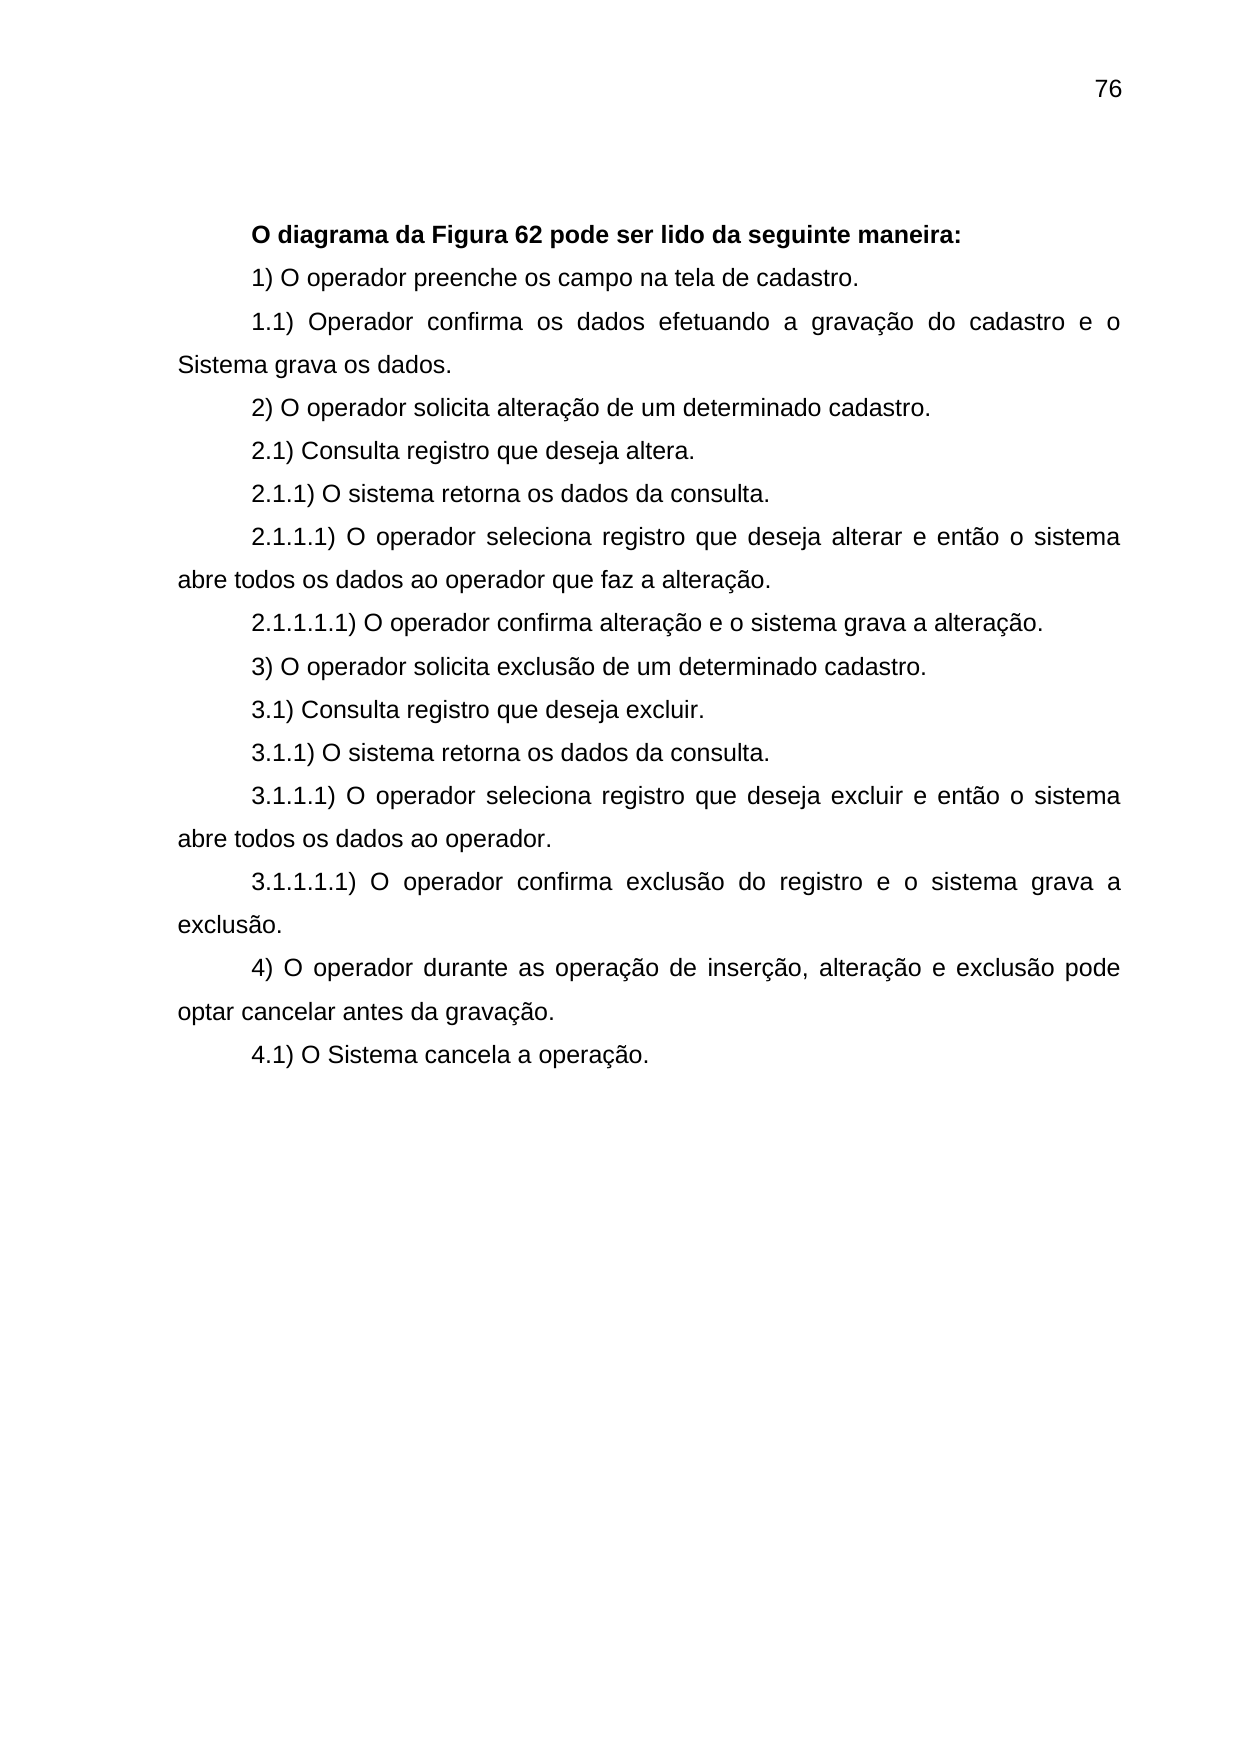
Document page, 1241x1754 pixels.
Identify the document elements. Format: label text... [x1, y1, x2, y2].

text 2) O operador solicita alteração de um determinado cadastro. [177, 393, 1122, 422]
text 4) O operador durante as operação de inserção, alteração e exclusão pode optar cancelar antes da gravação. [177, 953, 1122, 1025]
text 3.1) Consulta registro que deseja excluir. [177, 695, 1122, 723]
text 2.1.1) O sistema retorna os dados da consulta. [177, 479, 1122, 508]
text 4.1) O Sistema cancela a operação. [177, 1040, 1122, 1068]
text 2.1.1.1.1) O operador confirma alteração e o sistema grava a alteração. [177, 608, 1122, 637]
text O diagrama da Figura 62 pode ser lido da seguinte maneira: [177, 220, 1122, 249]
text 1) O operador preenche os campo na tela de cadastro. [177, 263, 1122, 292]
text 3.1.1.1) O operador seleciona registro que deseja excluir e então o sistema abre todos os dados ao operador. [177, 781, 1122, 853]
text 2.1) Consulta registro que deseja altera. [177, 436, 1122, 465]
text 3) O operador solicita exclusão de um determinado cadastro. [177, 652, 1122, 680]
text 3.1.1.1.1) O operador confirma exclusão do registro e o sistema grava a exclusão. [177, 867, 1122, 939]
text 1.1) Operador confirma os dados efetuando a gravação do cadastro e o Sistema grava os dados. [177, 307, 1122, 378]
text 2.1.1.1) O operador seleciona registro que deseja alterar e então o sistema abre todos os dados ao operador que faz a alteração. [177, 522, 1122, 594]
text 3.1.1) O sistema retorna os dados da consulta. [177, 738, 1122, 767]
